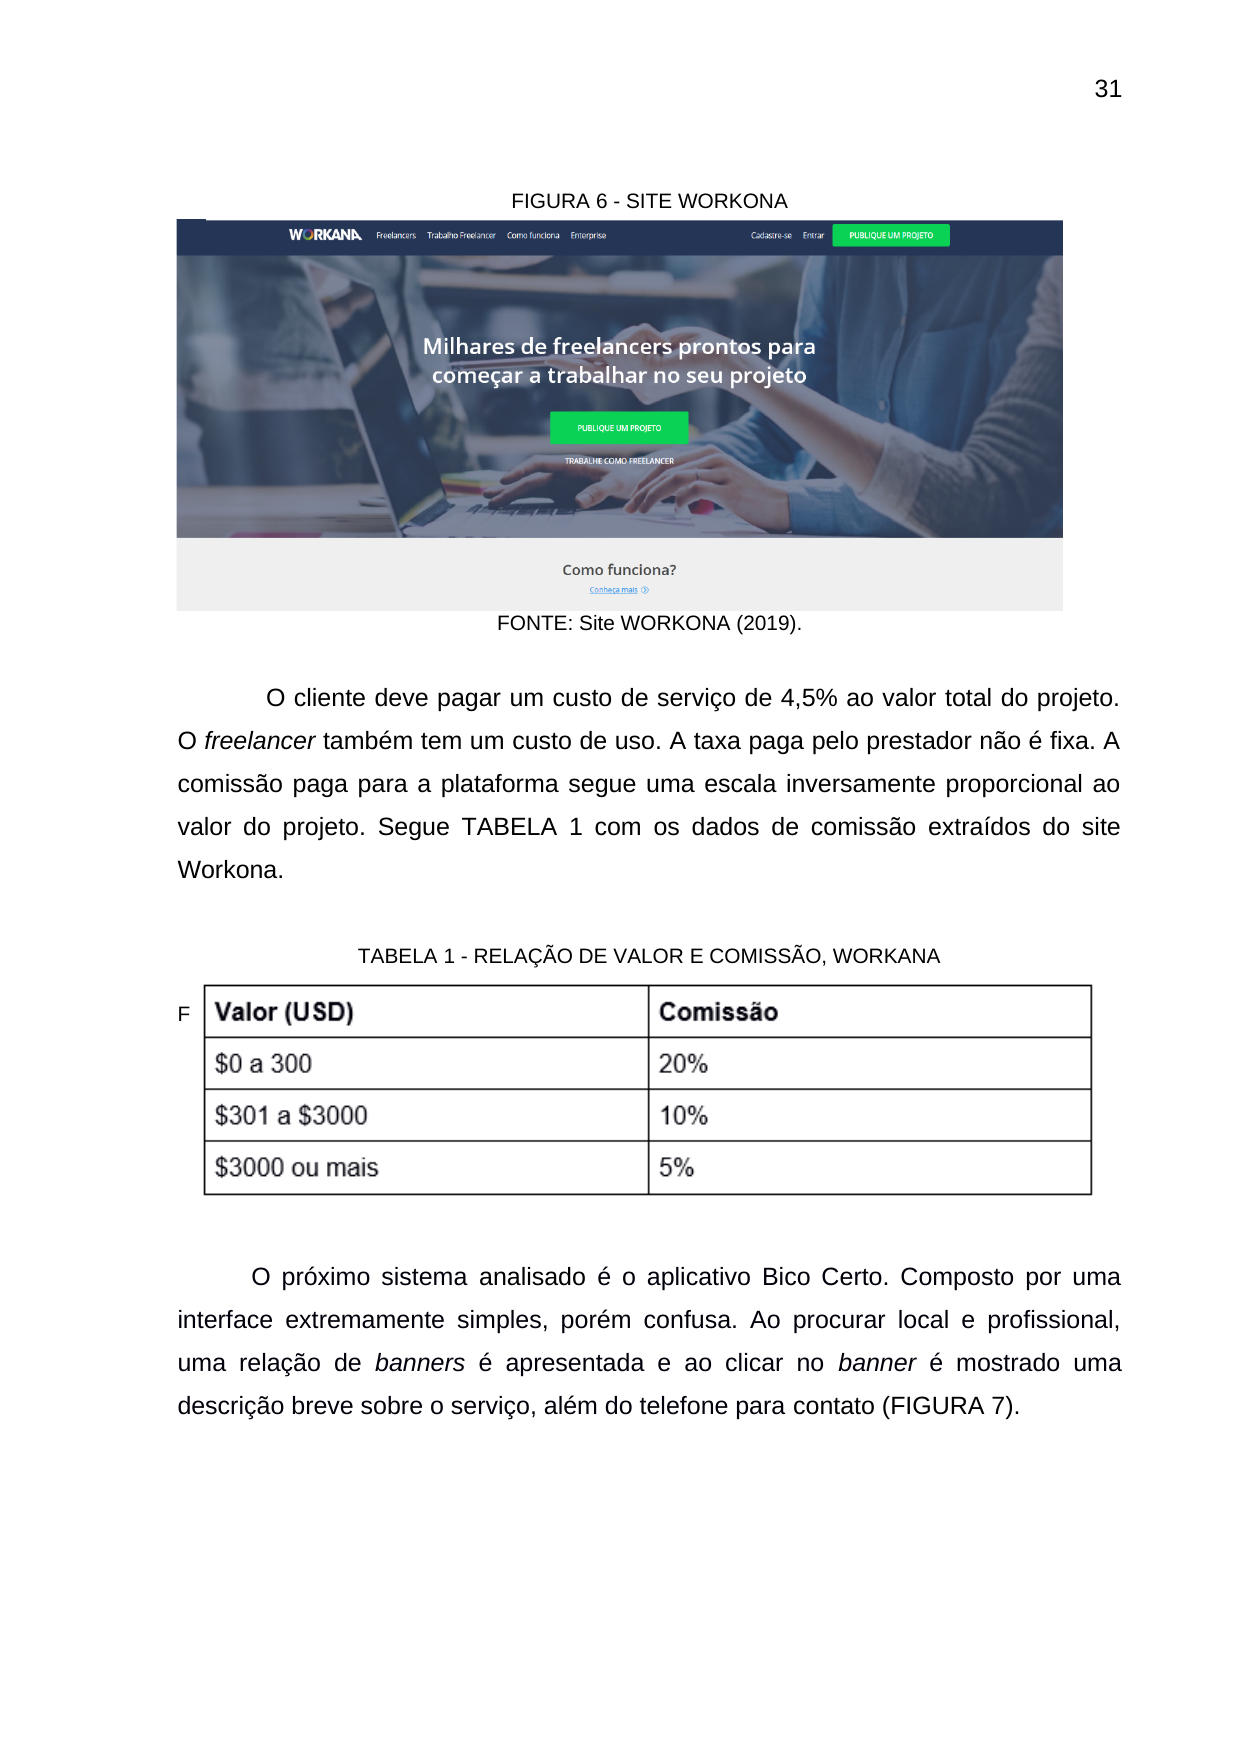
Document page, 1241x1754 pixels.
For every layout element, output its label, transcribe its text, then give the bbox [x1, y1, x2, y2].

text O próximo sistema analisado é o aplicativo Bico Certo. Composto por uma interface extremamente simples, porém confusa. Ao procurar local e profissional, uma relação de banners é apresentada e ao clicar no banner é mostrado uma descrição breve sobre o serviço, além do telefone para contato (FIGURA 7). [177, 1261, 1122, 1419]
text O cliente deve pagar um custo de serviço de 4,5% ao valor total do projeto. O freelancer também tem um custo de uso. A taxa paga pelo prestador não é fixa. A comissão paga para a plataforma segue uma escala inversamente proporcional ao valor do projeto. Segue TABELA 1 com os dados de comissão extraídos do site Workona. [177, 683, 1122, 884]
picture [176, 219, 1063, 611]
picture [190, 979, 1108, 1208]
text FONTE: Site WORKONA (2019). [177, 911, 1122, 1026]
